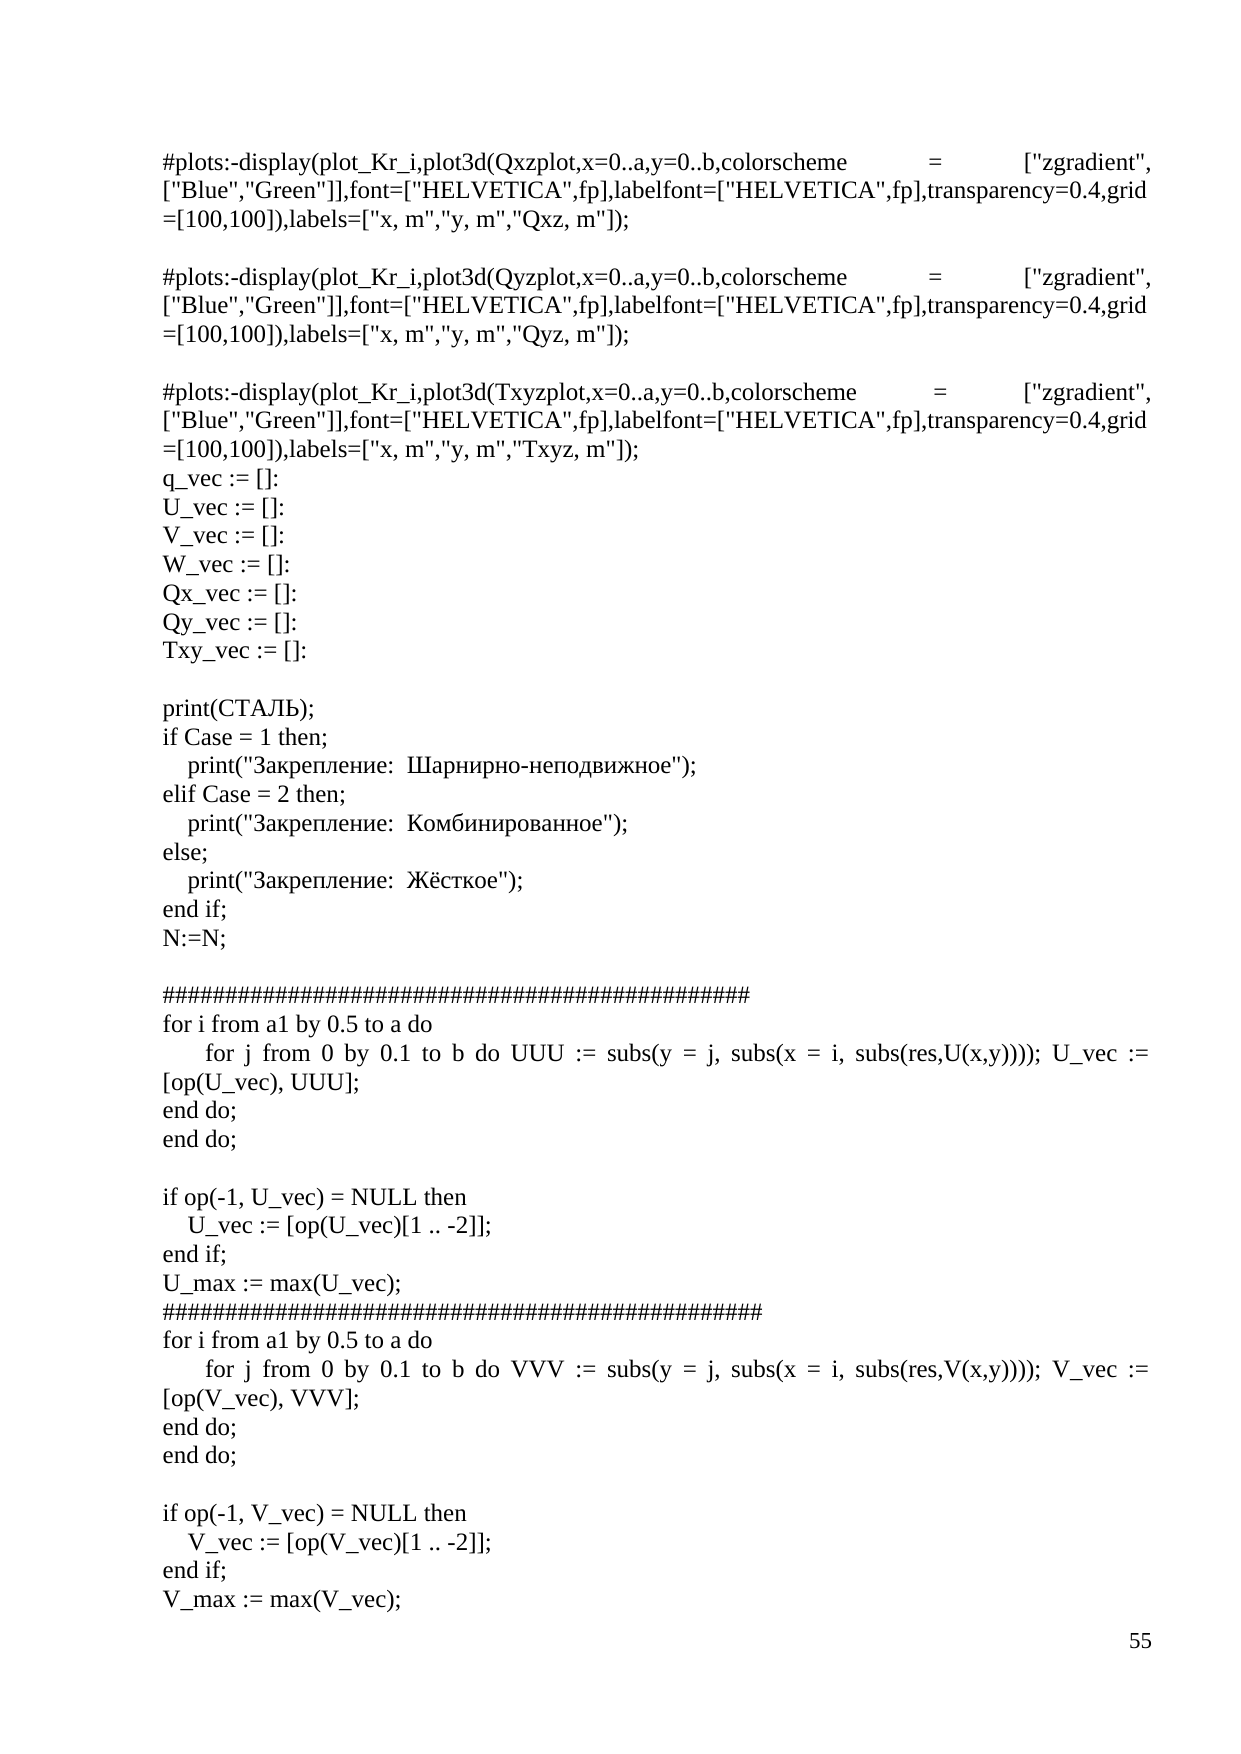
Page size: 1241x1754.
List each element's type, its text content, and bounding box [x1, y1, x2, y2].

text print("Закрепление: Комбинированное"); [162, 808, 1152, 837]
text N:=N; [162, 923, 1152, 952]
text end do; [162, 1412, 1152, 1441]
text Txy_vec := []: [162, 636, 1152, 664]
text end if; [162, 1239, 1152, 1268]
text end do; [162, 1441, 1152, 1469]
text Qx_vec := []: [162, 578, 1152, 607]
text for j from 0 by 0.1 to b do UUU := subs(y = j, subs(x = i, subs(res,U(x,y)))); U_vec := [op(U_vec), UUU]; [162, 1038, 1152, 1096]
text end do; [162, 1124, 1152, 1153]
text for j from 0 by 0.1 to b do VVV := subs(y = j, subs(x = i, subs(res,V(x,y)))); V_vec := [op(V_vec), VVV]; [162, 1354, 1152, 1412]
text print("Закрепление: Жёсткое"); [162, 866, 1152, 894]
text print("Закрепление: Шарнирно-неподвижное"); [162, 751, 1152, 779]
text ################################################ [162, 1297, 1152, 1326]
text print(СТАЛЬ); [162, 693, 1152, 722]
text for i from a1 by 0.5 to a do [162, 1009, 1152, 1038]
text for i from a1 by 0.5 to a do [162, 1326, 1152, 1354]
text if op(-1, V_vec) = NULL then [162, 1498, 1152, 1527]
text end if; [162, 1556, 1152, 1584]
text else; [162, 837, 1152, 866]
text V_vec := [op(V_vec)[1 .. -2]]; [162, 1527, 1152, 1556]
text Qy_vec := []: [162, 607, 1152, 636]
text #plots:-display(plot_Kr_i,plot3d(Qyzplot,x=0..a,y=0..b,colorscheme = ["zgradient",["Blue","Green"]],font=["HELVETICA",fp],labelfont=["HELVETICA",fp],transparency=0.4,grid=[100,100]),labels=["x, m","y, m","Qyz, m"]); [162, 262, 1152, 348]
text U_vec := []: [162, 492, 1152, 521]
text #plots:-display(plot_Kr_i,plot3d(Qxzplot,x=0..a,y=0..b,colorscheme = ["zgradient",["Blue","Green"]],font=["HELVETICA",fp],labelfont=["HELVETICA",fp],transparency=0.4,grid=[100,100]),labels=["x, m","y, m","Qxz, m"]); [162, 147, 1152, 233]
text U_max := max(U_vec); [162, 1268, 1152, 1297]
text V_vec := []: [162, 521, 1152, 549]
text q_vec := []: [162, 463, 1152, 492]
text V_max := max(V_vec); [162, 1584, 1152, 1613]
text ############################################### [162, 981, 1152, 1009]
text elif Case = 2 then; [162, 779, 1152, 808]
text end if; [162, 894, 1152, 923]
text if Case = 1 then; [162, 722, 1152, 751]
text end do; [162, 1096, 1152, 1124]
text #plots:-display(plot_Kr_i,plot3d(Txyzplot,x=0..a,y=0..b,colorscheme = ["zgradient",["Blue","Green"]],font=["HELVETICA",fp],labelfont=["HELVETICA",fp],transparency=0.4,grid=[100,100]),labels=["x, m","y, m","Txyz, m"]); [162, 377, 1152, 463]
text U_vec := [op(U_vec)[1 .. -2]]; [162, 1211, 1152, 1239]
text if op(-1, U_vec) = NULL then [162, 1182, 1152, 1211]
text W_vec := []: [162, 549, 1152, 578]
